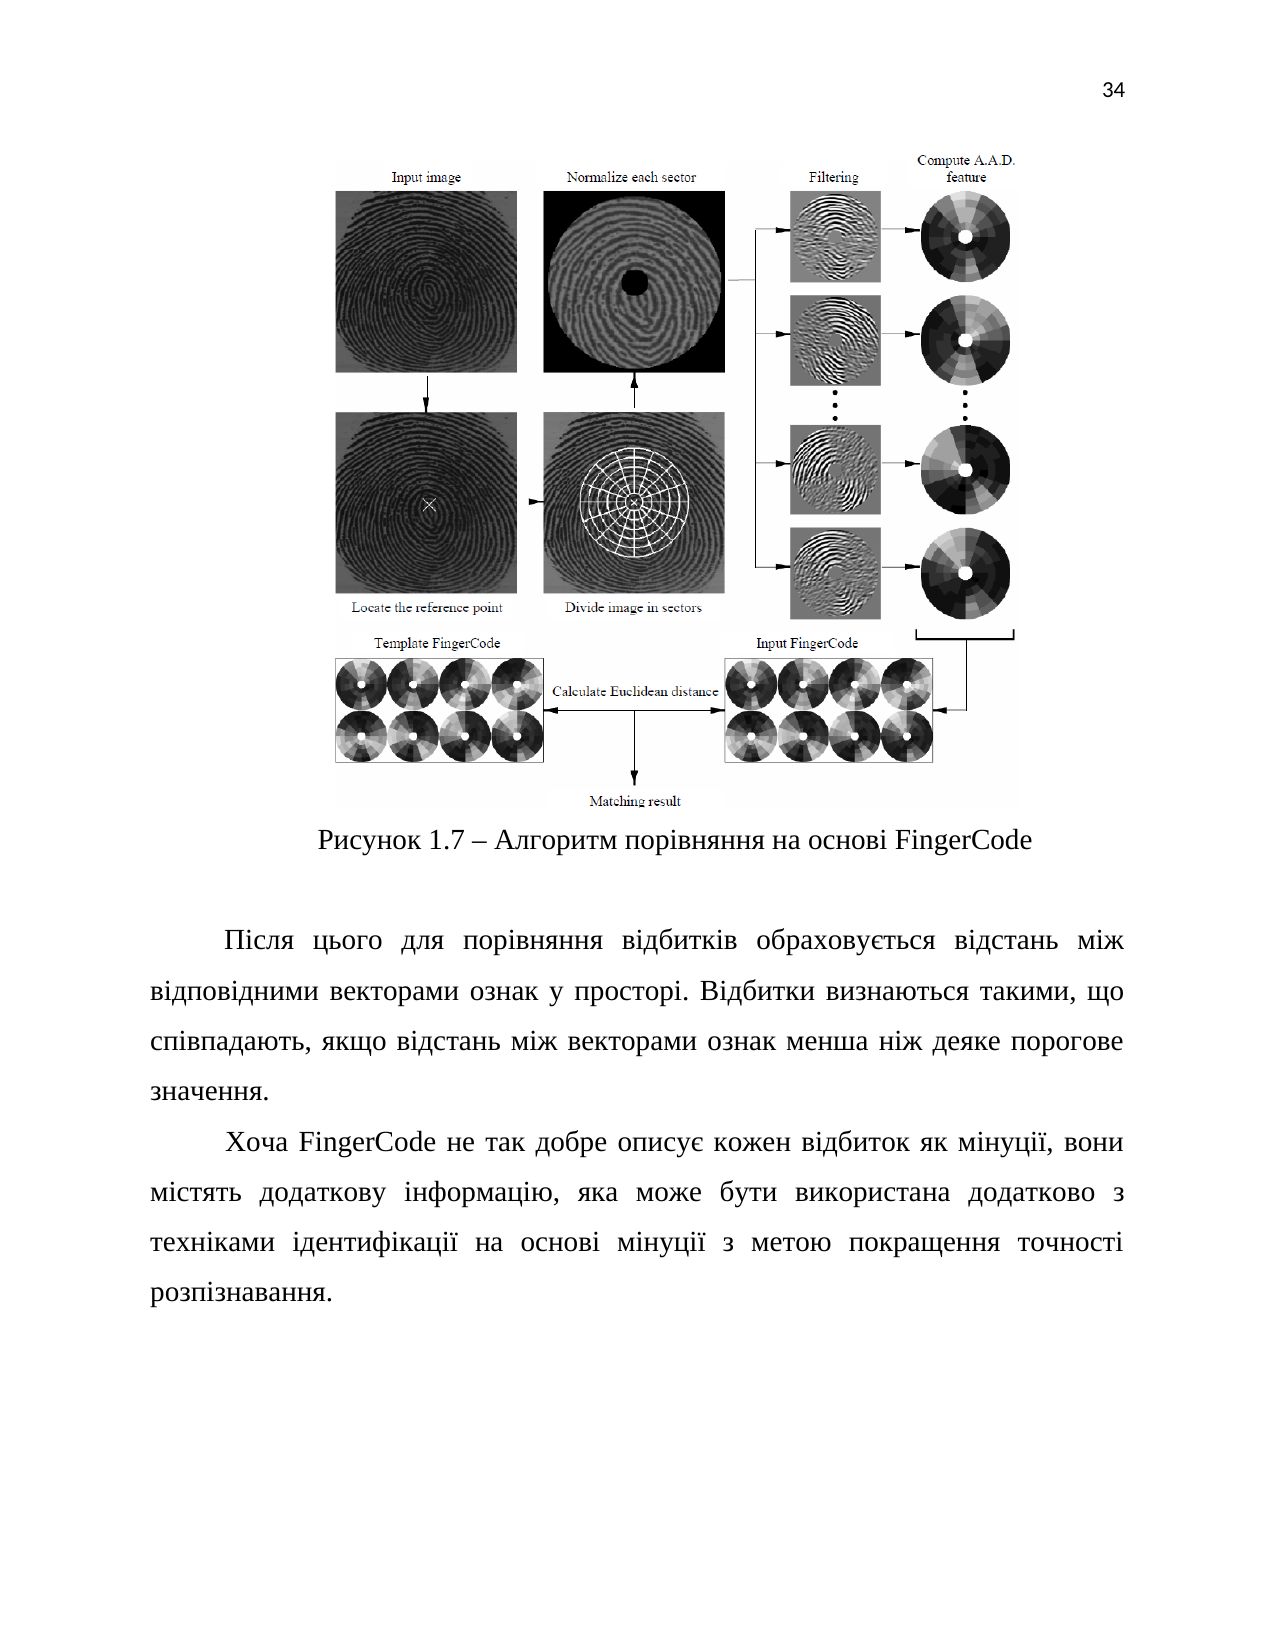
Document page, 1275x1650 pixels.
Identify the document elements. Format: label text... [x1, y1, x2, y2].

picture [328, 150, 1022, 808]
text Хоча FingerCode не так добре описує кожен відбиток як мінуції, вони містять додаткову інформацію, яка може бути використана додатково з техніками ідентифікації на основі мінуції з метою покращення точності розпізнавання. [150, 1124, 1125, 1308]
text Після цього для порівняння відбитків обраховується відстань між відповідними векторами ознак у просторі. Відбитки визнаються такими, що співпадають, якщо відстань між векторами ознак менша ніж деяке порогове значення. [150, 922, 1125, 1107]
text Рисунок 1.7 – Алгоритм порівняння на основі FingerCode [150, 822, 1125, 855]
